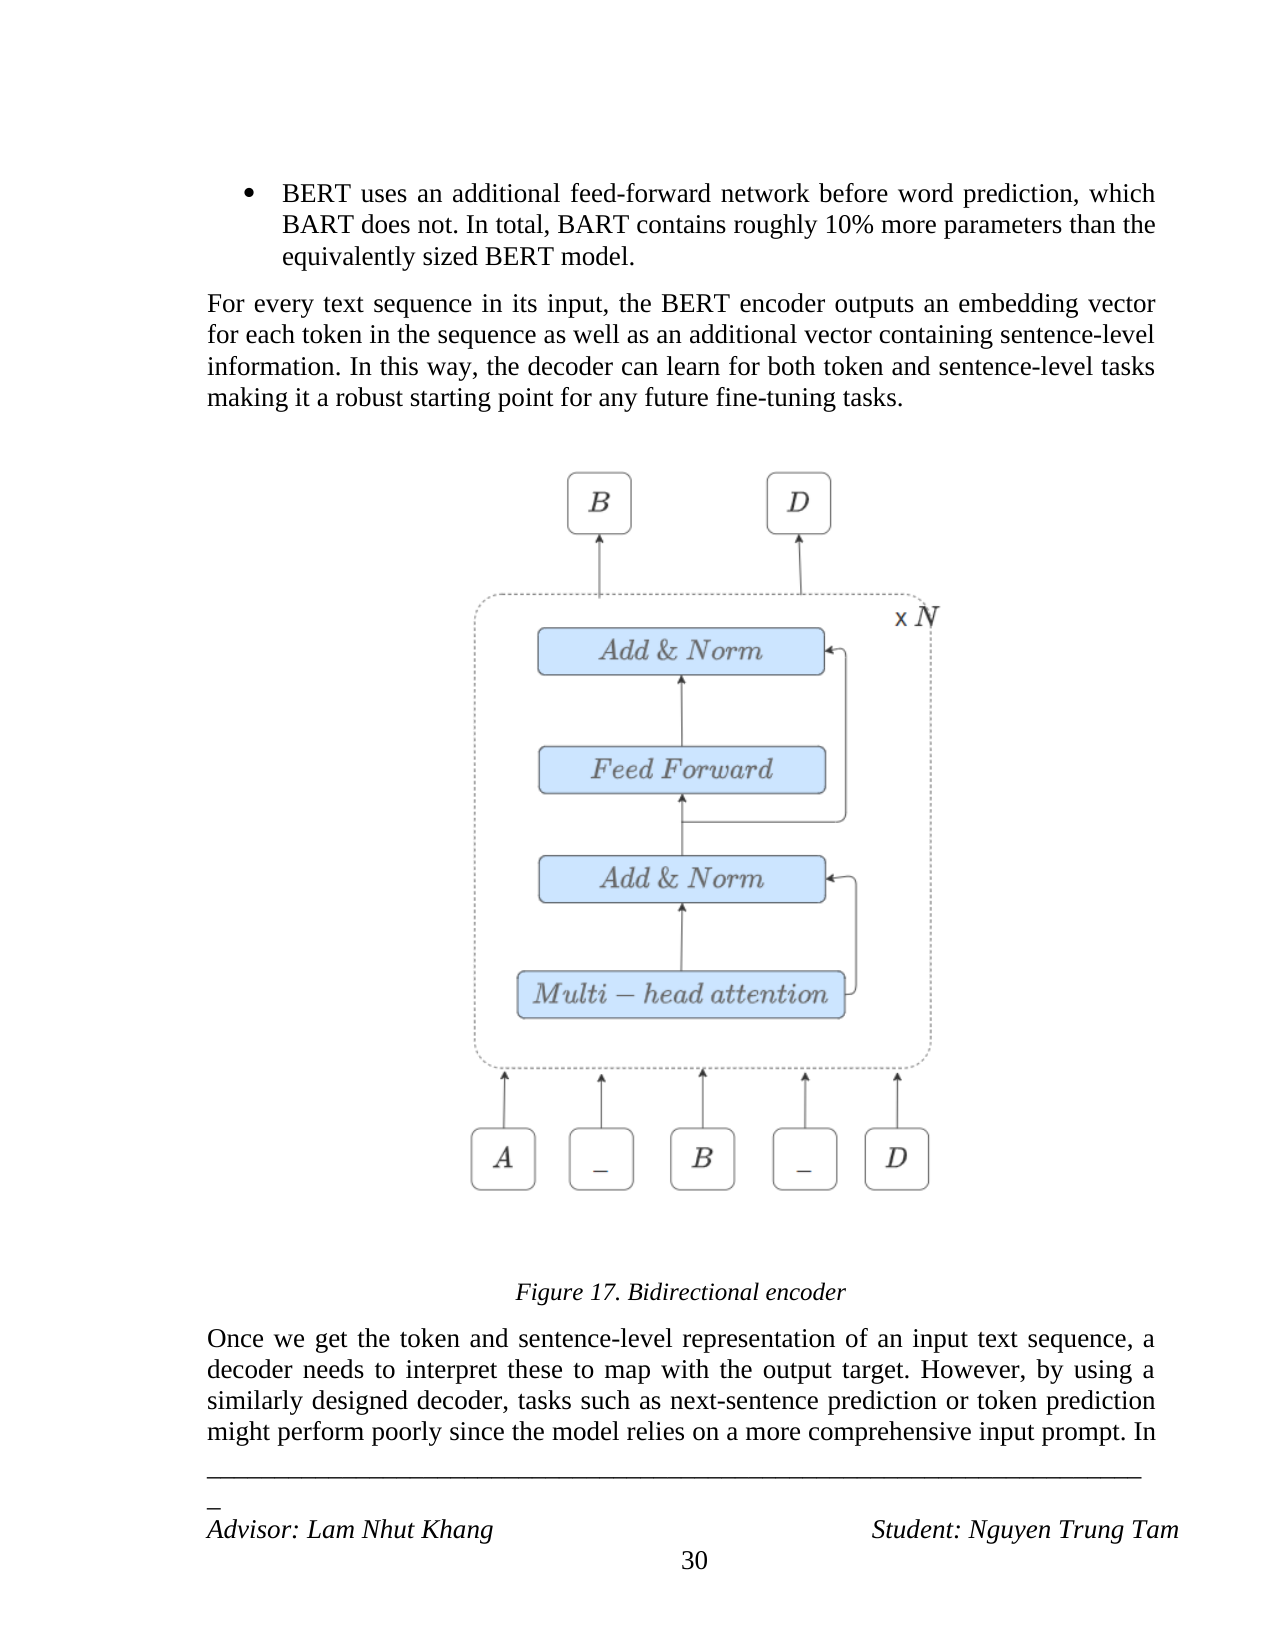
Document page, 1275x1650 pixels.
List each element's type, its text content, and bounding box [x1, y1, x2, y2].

list BERT uses an additional feed-forward network before word prediction, which BART does not. In total, BART contains roughly 10% more parameters than the equivalently sized BERT model. [244, 177, 1157, 271]
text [207, 1322, 1157, 1447]
text Figure . Bidirectional encoder [207, 1277, 1157, 1305]
picture [374, 428, 990, 1260]
text For every text sequence in its input, the BERT encoder outputs an embedding vector for each token in the sequence as well as an additional vector containing sentence-level information. In this way, the decoder can learn for both token and sentence-level tasks making it a robust starting point for any future fine-tuning tasks. [207, 287, 1157, 412]
